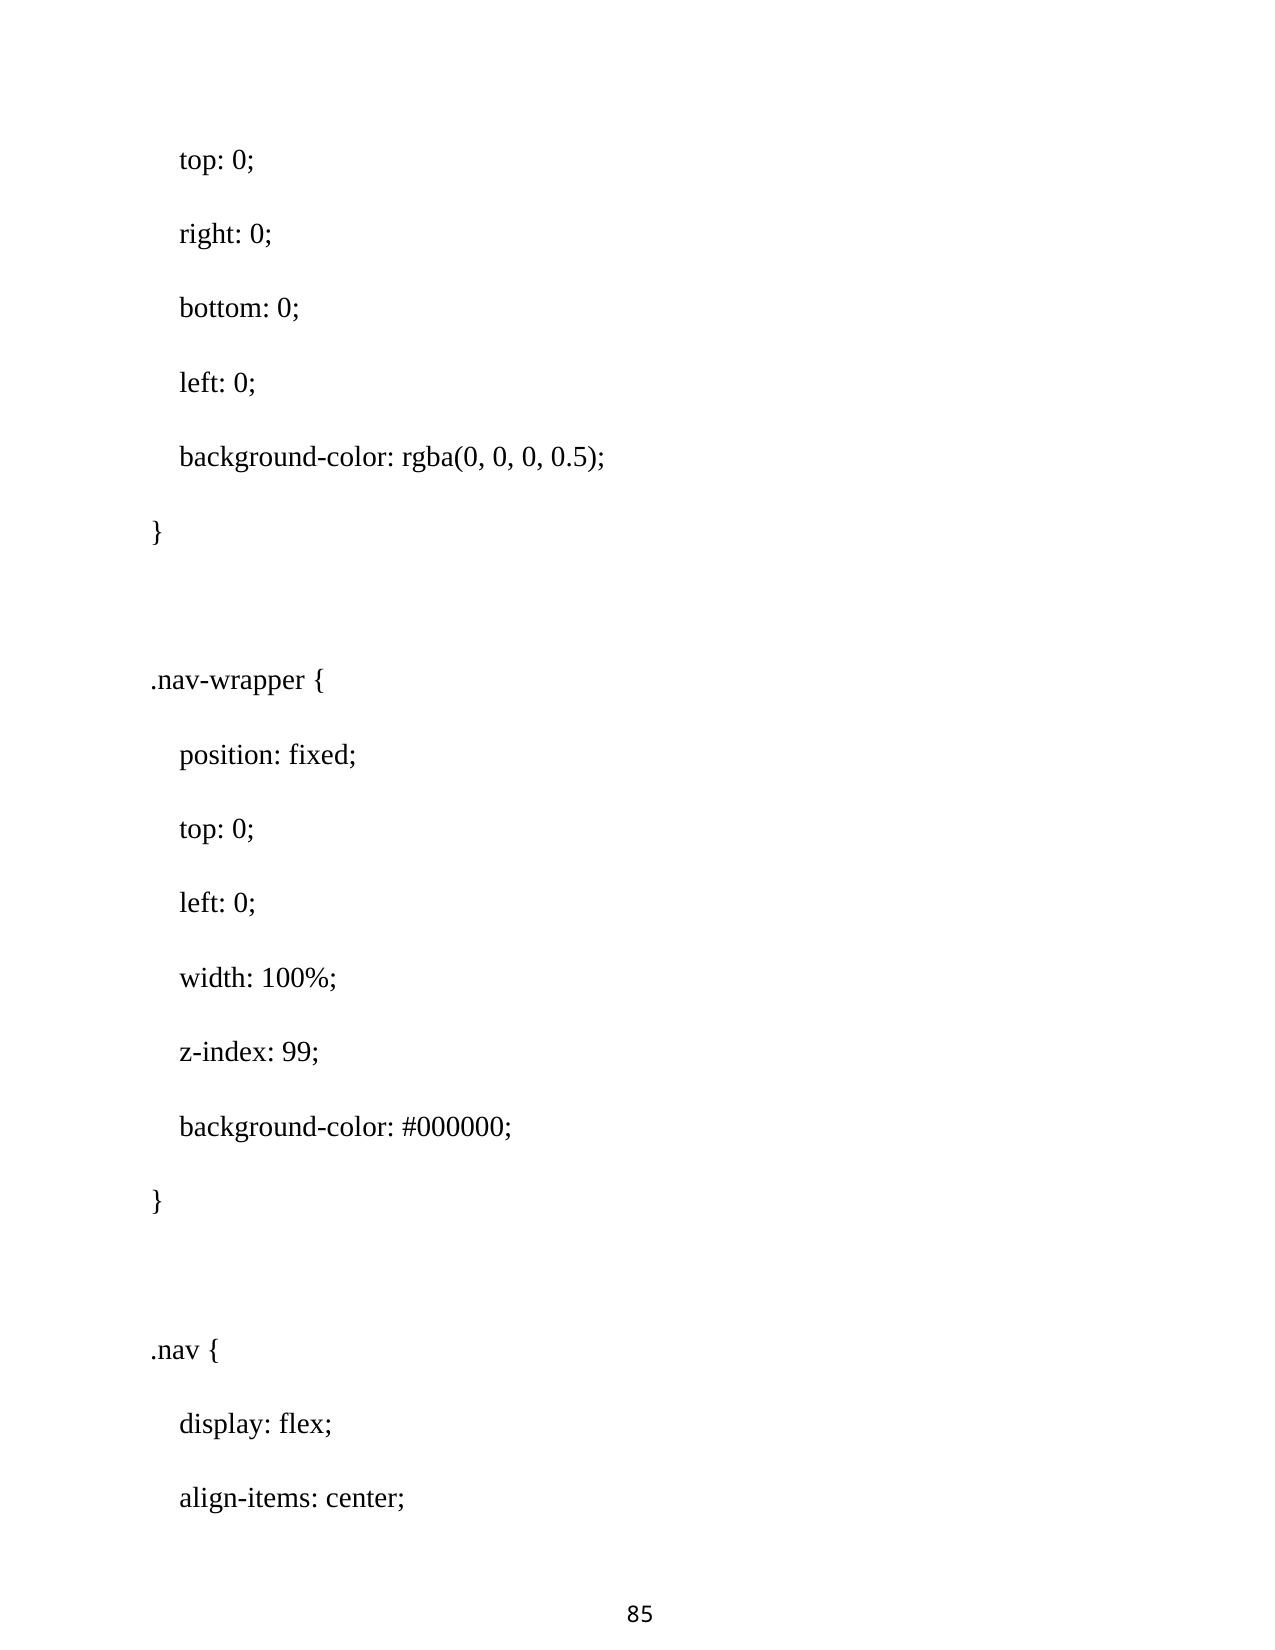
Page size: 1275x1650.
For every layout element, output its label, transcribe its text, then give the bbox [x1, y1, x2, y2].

subtitle width: 100%; [150, 960, 1238, 993]
subtitle } [150, 1183, 1238, 1217]
subtitle .nav { [150, 1332, 1238, 1365]
subtitle } [150, 514, 1238, 547]
subtitle z-index: 99; [150, 1034, 1238, 1068]
subtitle right: 0; [150, 216, 1238, 250]
subtitle top: 0; [150, 811, 1238, 845]
subtitle position: fixed; [150, 737, 1238, 770]
subtitle background-color: rgba(0, 0, 0, 0.5); [150, 439, 1238, 473]
subtitle left: 0; [150, 886, 1238, 919]
subtitle background-color: #000000; [150, 1109, 1238, 1142]
subtitle top: 0; [150, 142, 1238, 175]
subtitle bottom: 0; [150, 291, 1238, 324]
subtitle left: 0; [150, 365, 1238, 398]
subtitle align-items: center; [150, 1481, 1238, 1514]
subtitle display: flex; [150, 1406, 1238, 1440]
subtitle .nav-wrapper { [150, 662, 1238, 696]
